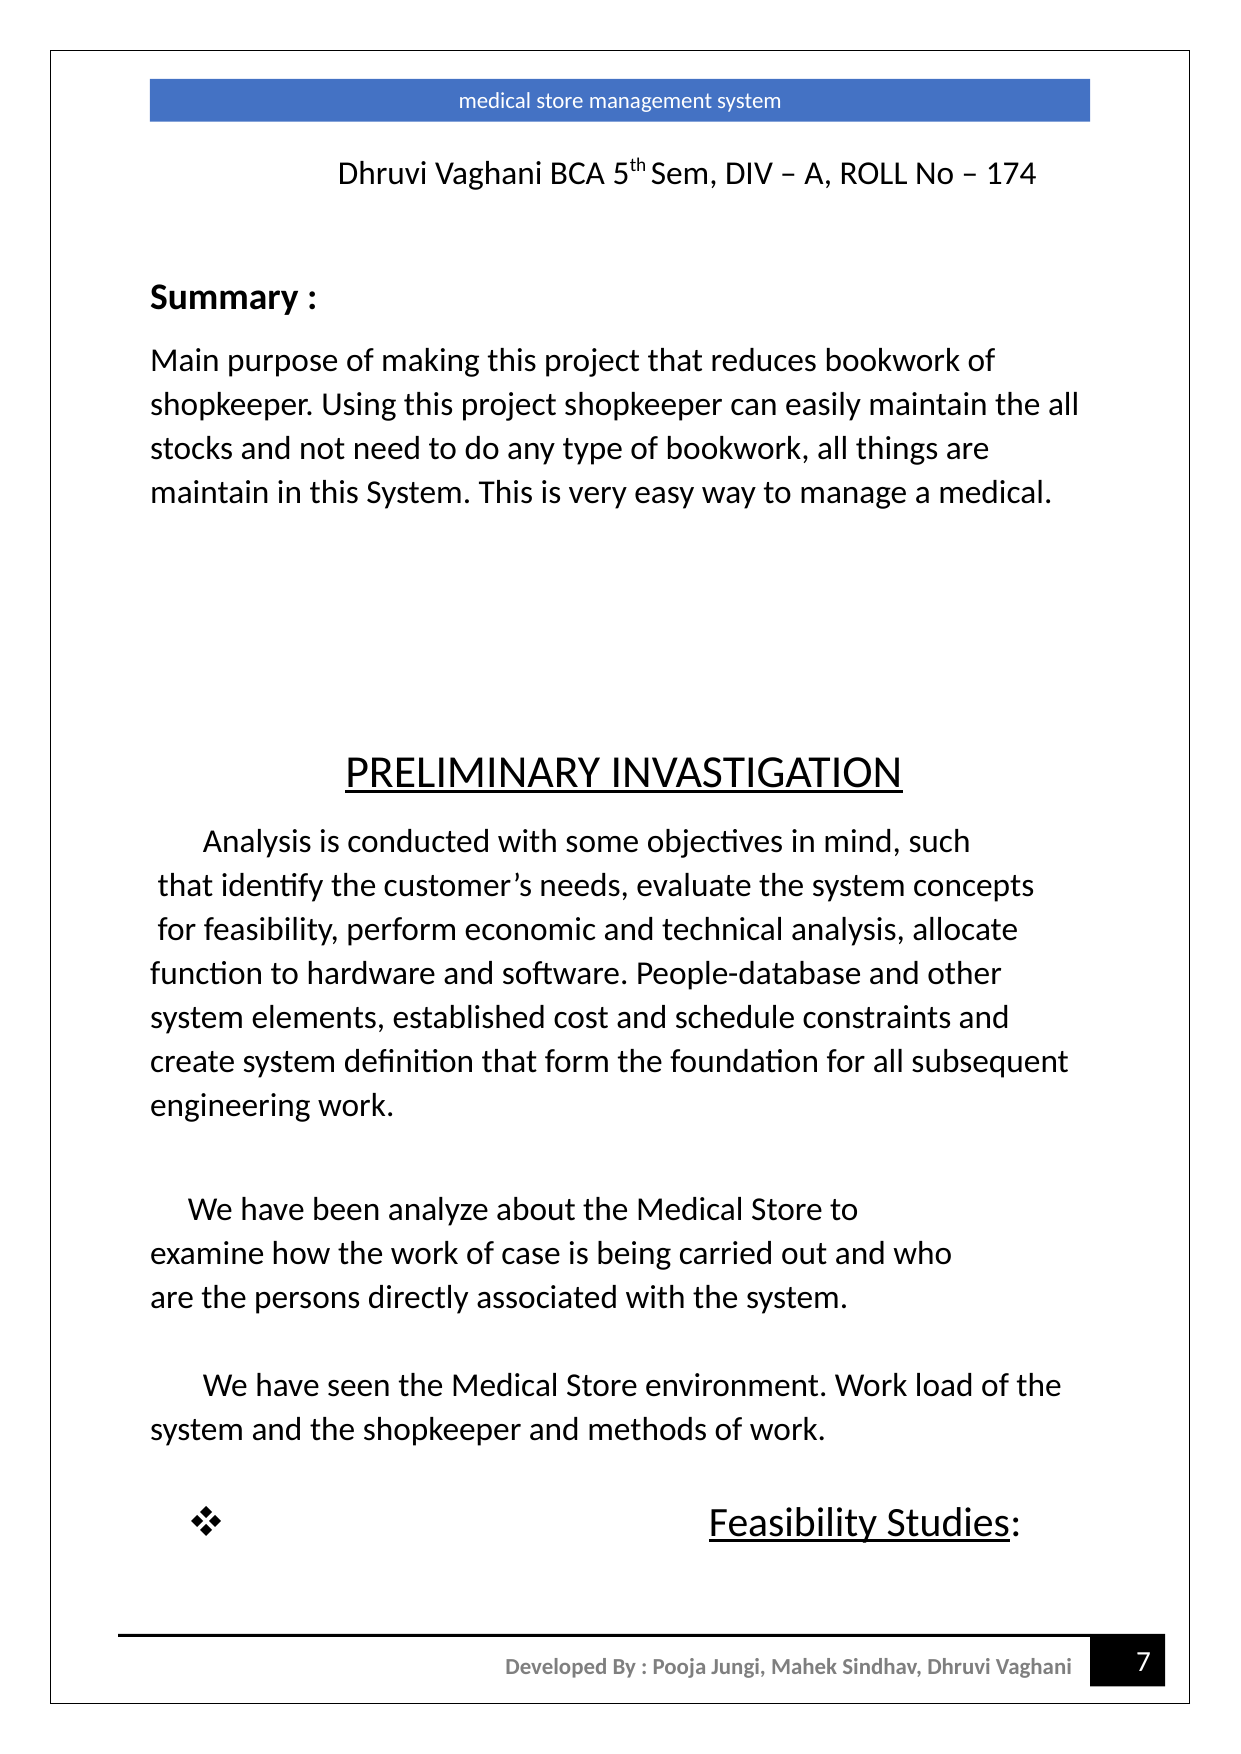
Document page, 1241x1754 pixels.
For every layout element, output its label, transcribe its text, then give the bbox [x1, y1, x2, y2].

text Main purpose of making this project that reduces bookwork of shopkeeper. Using this project shopkeeper can easily maintain the all stocks and not need to do any type of bookwork, all things are maintain in this System. This is very easy way to manage a medical. [150, 339, 1090, 512]
text are the persons directly associated with the system. [150, 1276, 1090, 1317]
text PRELIMINARY INVASTIGATION [150, 743, 1090, 799]
text that identify the customer’s needs, evaluate the system concepts [150, 864, 1090, 905]
text Summary : [150, 273, 1090, 319]
text We have seen the Medical Store environment. Work load of the system and the shopkeeper and methods of work. [150, 1364, 1090, 1449]
text for feasibility, perform economic and technical analysis, allocate function to hardware and software. People-database and other system elements, established cost and schedule constraints and create system definition that form the foundation for all subsequent engineering work. [150, 908, 1090, 1124]
text We have been analyze about the Medical Store to [150, 1188, 1090, 1229]
list Feasibility Studies: [187, 1496, 1090, 1547]
text examine how the work of case is being carried out and who [150, 1232, 1090, 1273]
text Analysis is conducted with some objectives in mind, such [150, 820, 1090, 861]
text Dhruvi Vaghani BCA 5th Sem, DIV – A, ROLL No – 174 [150, 152, 1090, 193]
